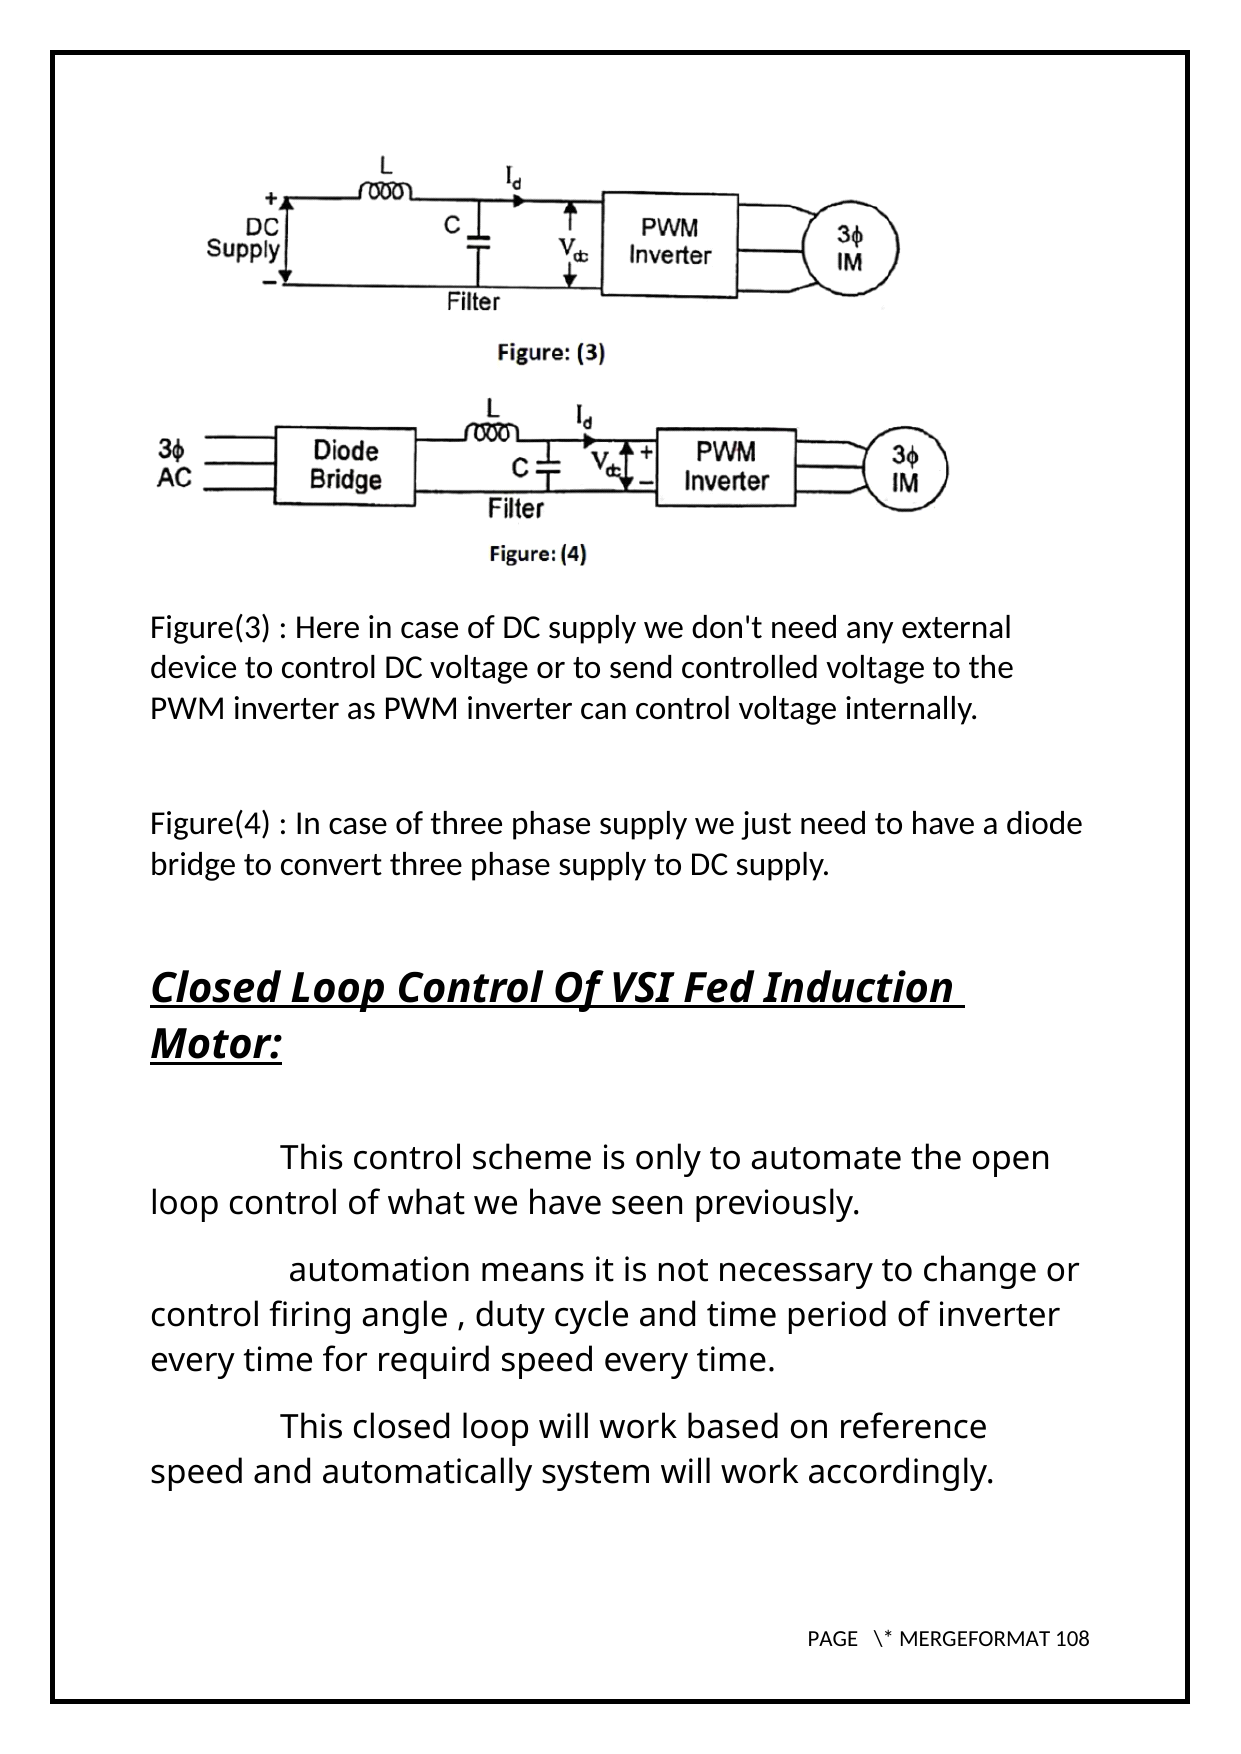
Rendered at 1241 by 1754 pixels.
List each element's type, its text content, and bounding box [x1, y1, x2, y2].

text automation means it is not necessary to change or control firing angle , duty cycle and time period of inverter every time for requird speed every time. [150, 1245, 1090, 1382]
text This control scheme is only to automate the open loop control of what we have seen previously. [150, 1134, 1090, 1224]
text Closed Loop Control Of VSI Fed Induction Motor: [150, 957, 1090, 1071]
picture [150, 150, 1016, 589]
text Figure(3) : Here in case of DC supply we don't need any external device to control DC voltage or to send controlled voltage to the PWM inverter as PWM inverter can control voltage internally. [150, 606, 1090, 728]
text This closed loop will work based on reference speed and automatically system will work accordingly. [150, 1402, 1090, 1493]
text Figure(4) : In case of three phase supply we just need to have a diode bridge to convert three phase supply to DC supply. [150, 802, 1090, 883]
